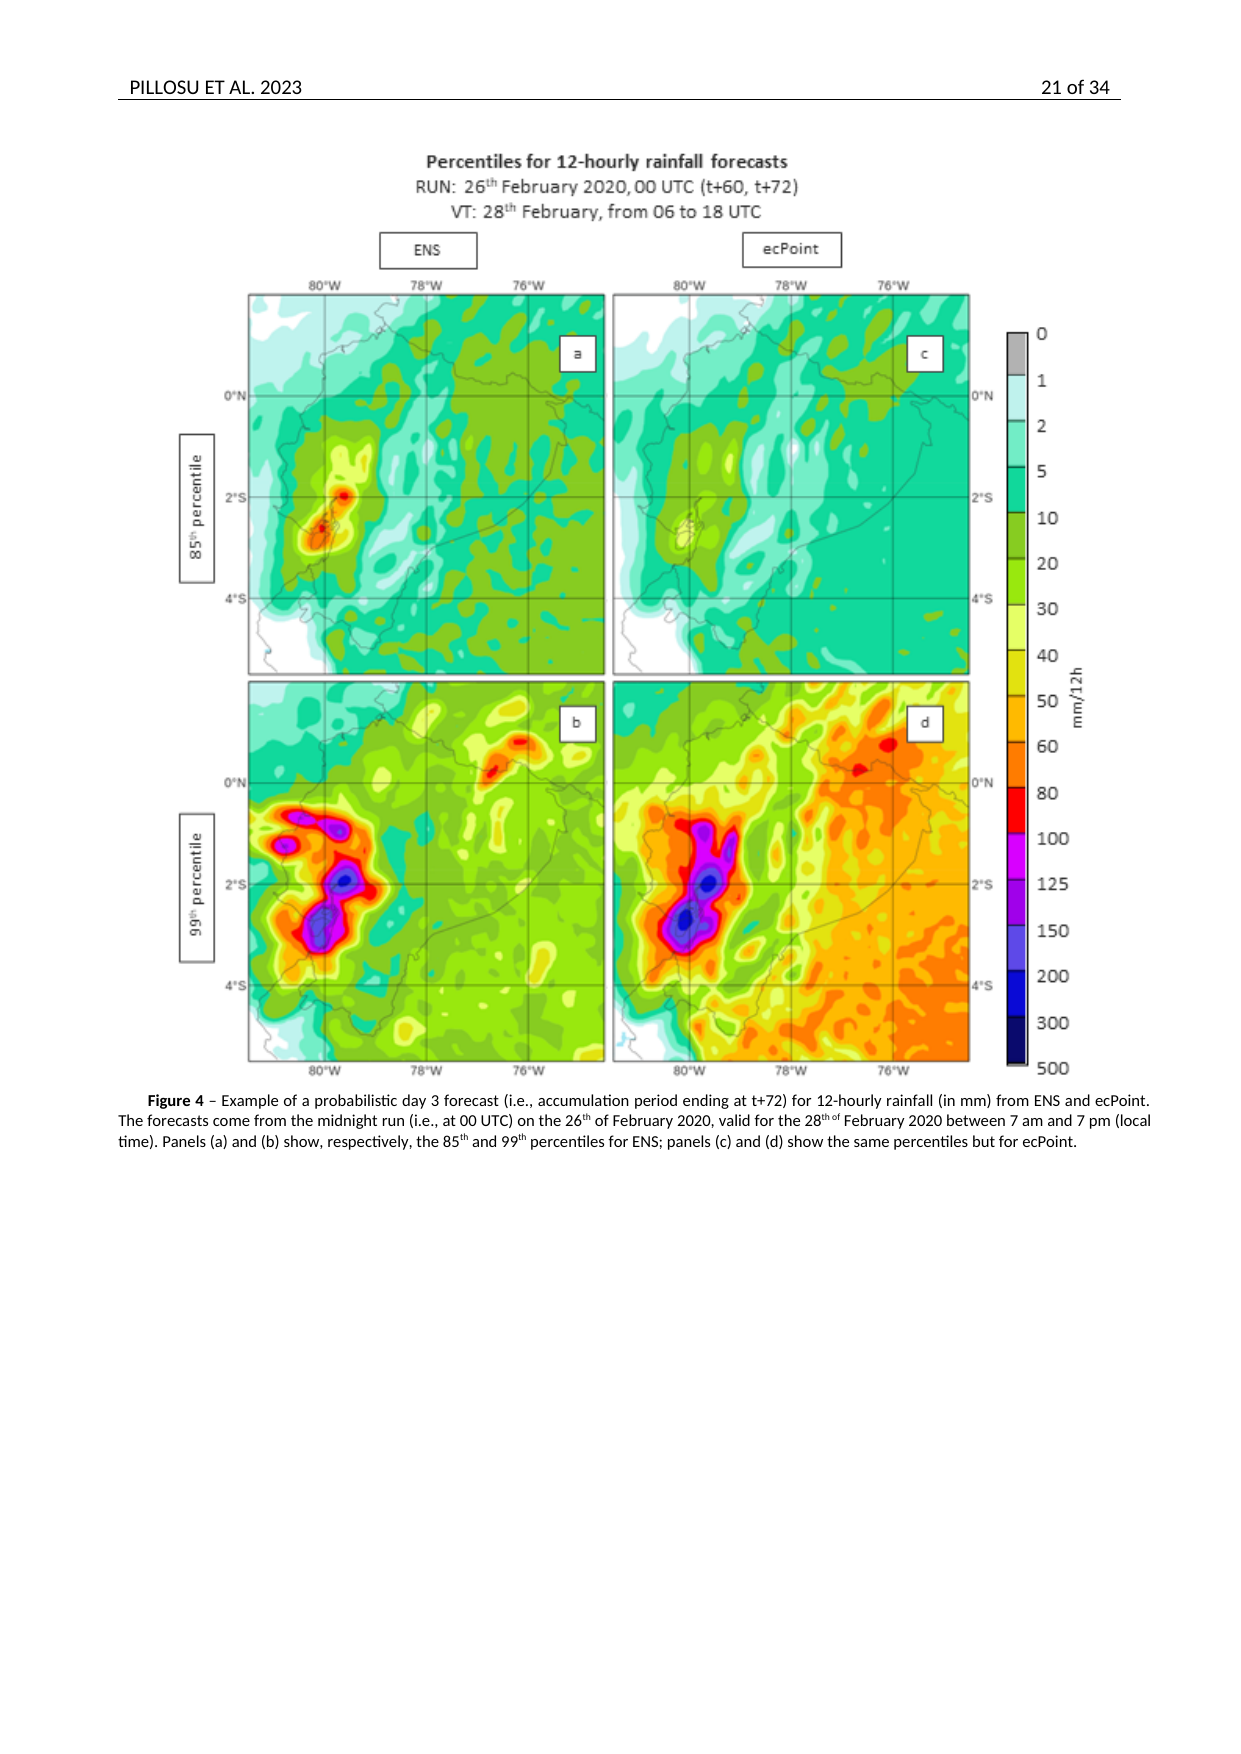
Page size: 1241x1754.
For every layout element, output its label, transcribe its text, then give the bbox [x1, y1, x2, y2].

picture [173, 151, 1096, 1078]
text Figure 4 – Example of a probabilistic day 3 forecast (i.e., accumulation period ending at t+72) for 12-hourly rainfall (in mm) from ENS and ecPoint. The forecasts come from the midnight run (i.e., at 00 UTC) on the 26th of February 2020, valid for the 28th of February 2020 between 7 am and 7 pm (local time). Panels (a) and (b) show, respectively, the 85th and 99th percentiles for ENS; panels (c) and (d) show the same percentiles but for ecPoint. [118, 1090, 1152, 1151]
